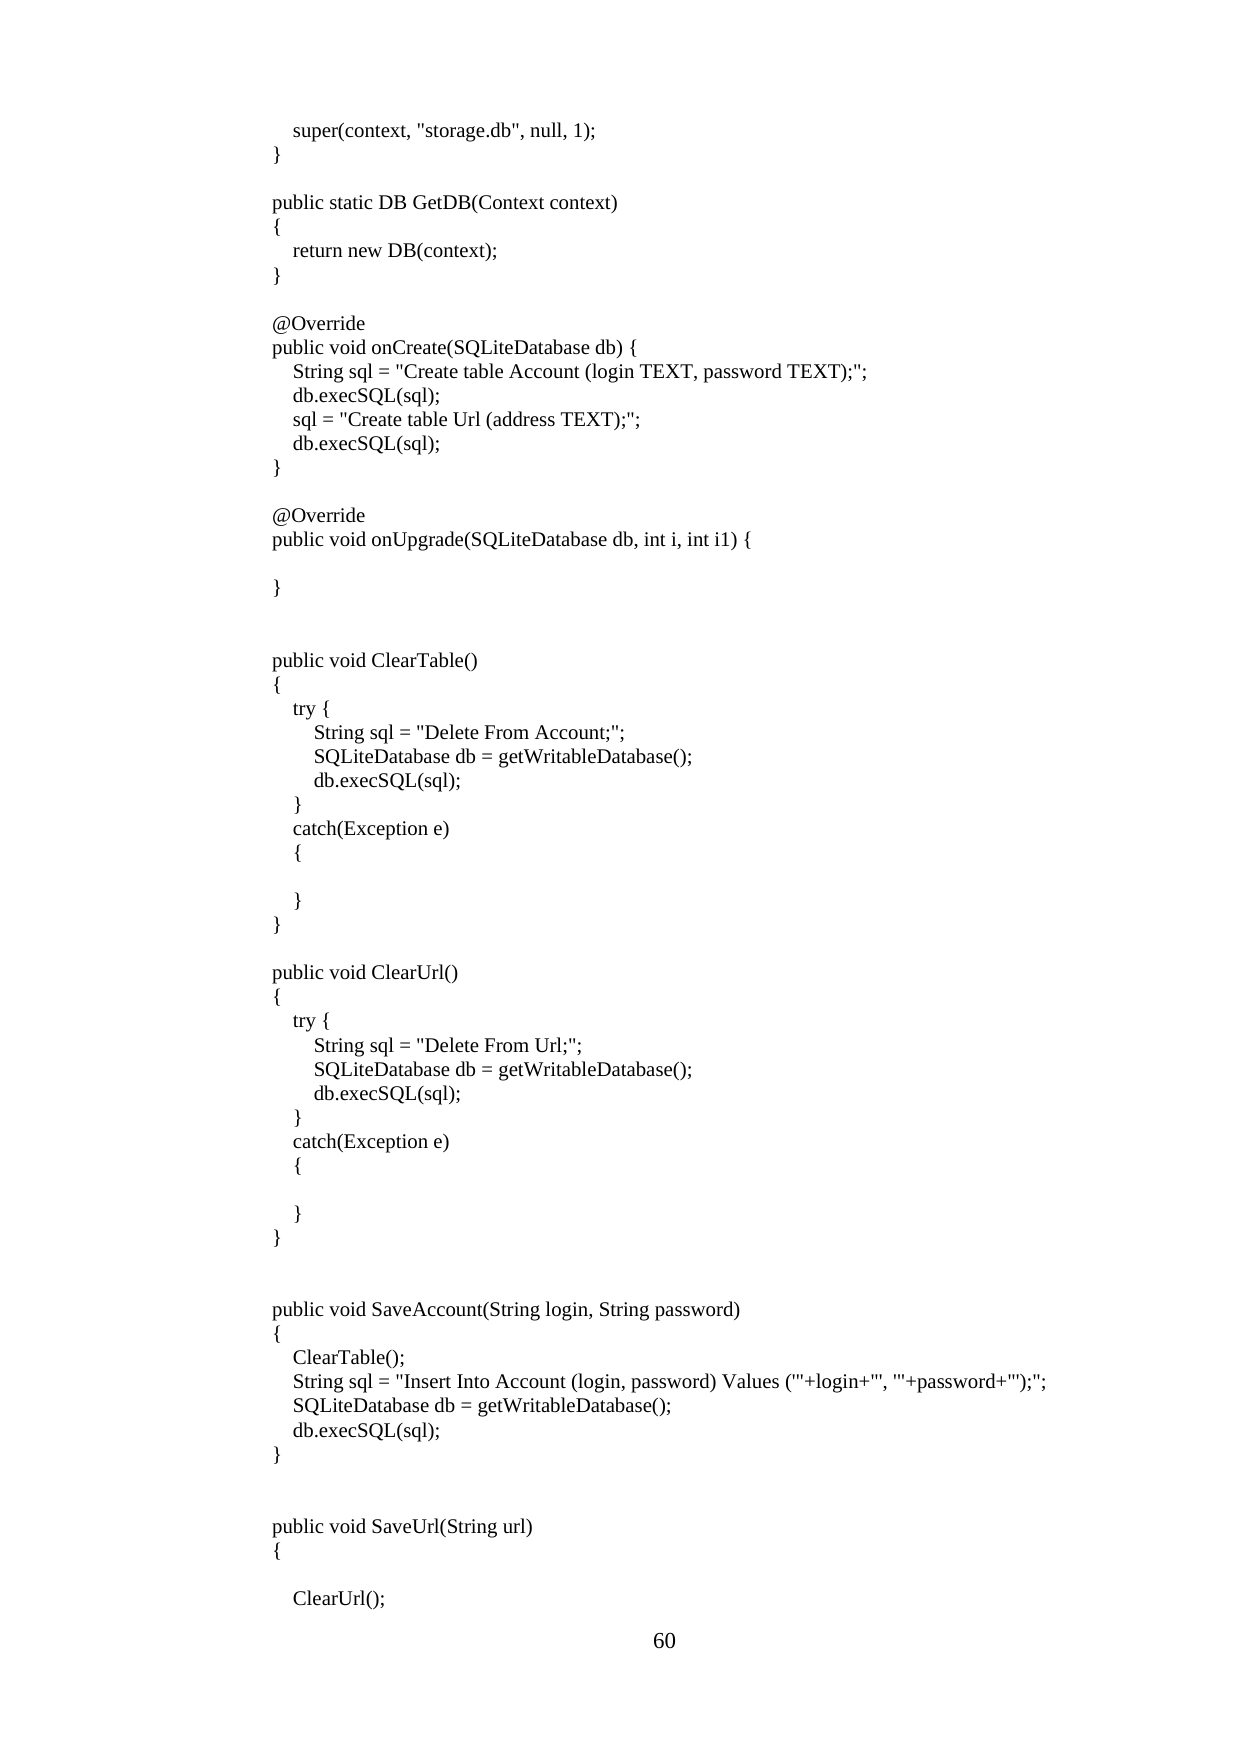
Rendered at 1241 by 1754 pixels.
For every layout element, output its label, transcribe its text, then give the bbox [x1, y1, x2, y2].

text super(context, "storage.db", null, 1); [177, 118, 1152, 142]
text SQLiteDatabase db = getWritableDatabase(); [177, 1057, 1152, 1081]
text } [177, 792, 1152, 816]
text sql = "Create table Url (address TEXT);"; [177, 407, 1152, 431]
text } [177, 262, 1152, 287]
text { [177, 672, 1152, 696]
text } [177, 1442, 1152, 1466]
text public void SaveAccount(String login, String password) [177, 1297, 1152, 1321]
text @Override [177, 503, 1152, 527]
text String sql = "Delete From Account;"; [177, 720, 1152, 744]
text } [177, 912, 1152, 936]
text } [177, 455, 1152, 479]
text try { [177, 696, 1152, 720]
text { [177, 984, 1152, 1008]
text db.execSQL(sql); [177, 768, 1152, 792]
text SQLiteDatabase db = getWritableDatabase(); [177, 744, 1152, 768]
text String sql = "Delete From Url;"; [177, 1032, 1152, 1057]
text public static DB GetDB(Context context) [177, 190, 1152, 214]
text } [177, 1225, 1152, 1249]
text catch(Exception e) [177, 816, 1152, 840]
text String sql = "Insert Into Account (login, password) Values ('"+login+"', '"+password+"');"; [177, 1369, 1152, 1393]
text { [177, 1321, 1152, 1345]
text @Override [177, 311, 1152, 335]
text public void onCreate(SQLiteDatabase db) { [177, 335, 1152, 359]
text public void ClearUrl() [177, 960, 1152, 984]
text ClearUrl(); [177, 1586, 1152, 1610]
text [177, 1393, 1152, 1417]
text public void SaveUrl(String url) [177, 1514, 1152, 1538]
text public void onUpgrade(SQLiteDatabase db, int i, int i1) { [177, 527, 1152, 551]
text db.execSQL(sql); [177, 1417, 1152, 1442]
text } [177, 1201, 1152, 1225]
text } [177, 888, 1152, 912]
text db.execSQL(sql); [177, 431, 1152, 455]
text { [177, 840, 1152, 864]
text String sql = "Create table Account (login TEXT, password TEXT);"; [177, 359, 1152, 383]
text return new DB(context); [177, 238, 1152, 262]
text { [177, 1538, 1152, 1562]
text catch(Exception e) [177, 1129, 1152, 1153]
text db.execSQL(sql); [177, 383, 1152, 407]
text db.execSQL(sql); [177, 1081, 1152, 1105]
text ClearTable(); [177, 1345, 1152, 1369]
text { [177, 214, 1152, 238]
text try { [177, 1008, 1152, 1032]
text } [177, 142, 1152, 166]
text } [177, 1105, 1152, 1129]
text } [177, 575, 1152, 599]
text { [177, 1153, 1152, 1177]
text public void ClearTable() [177, 647, 1152, 672]
